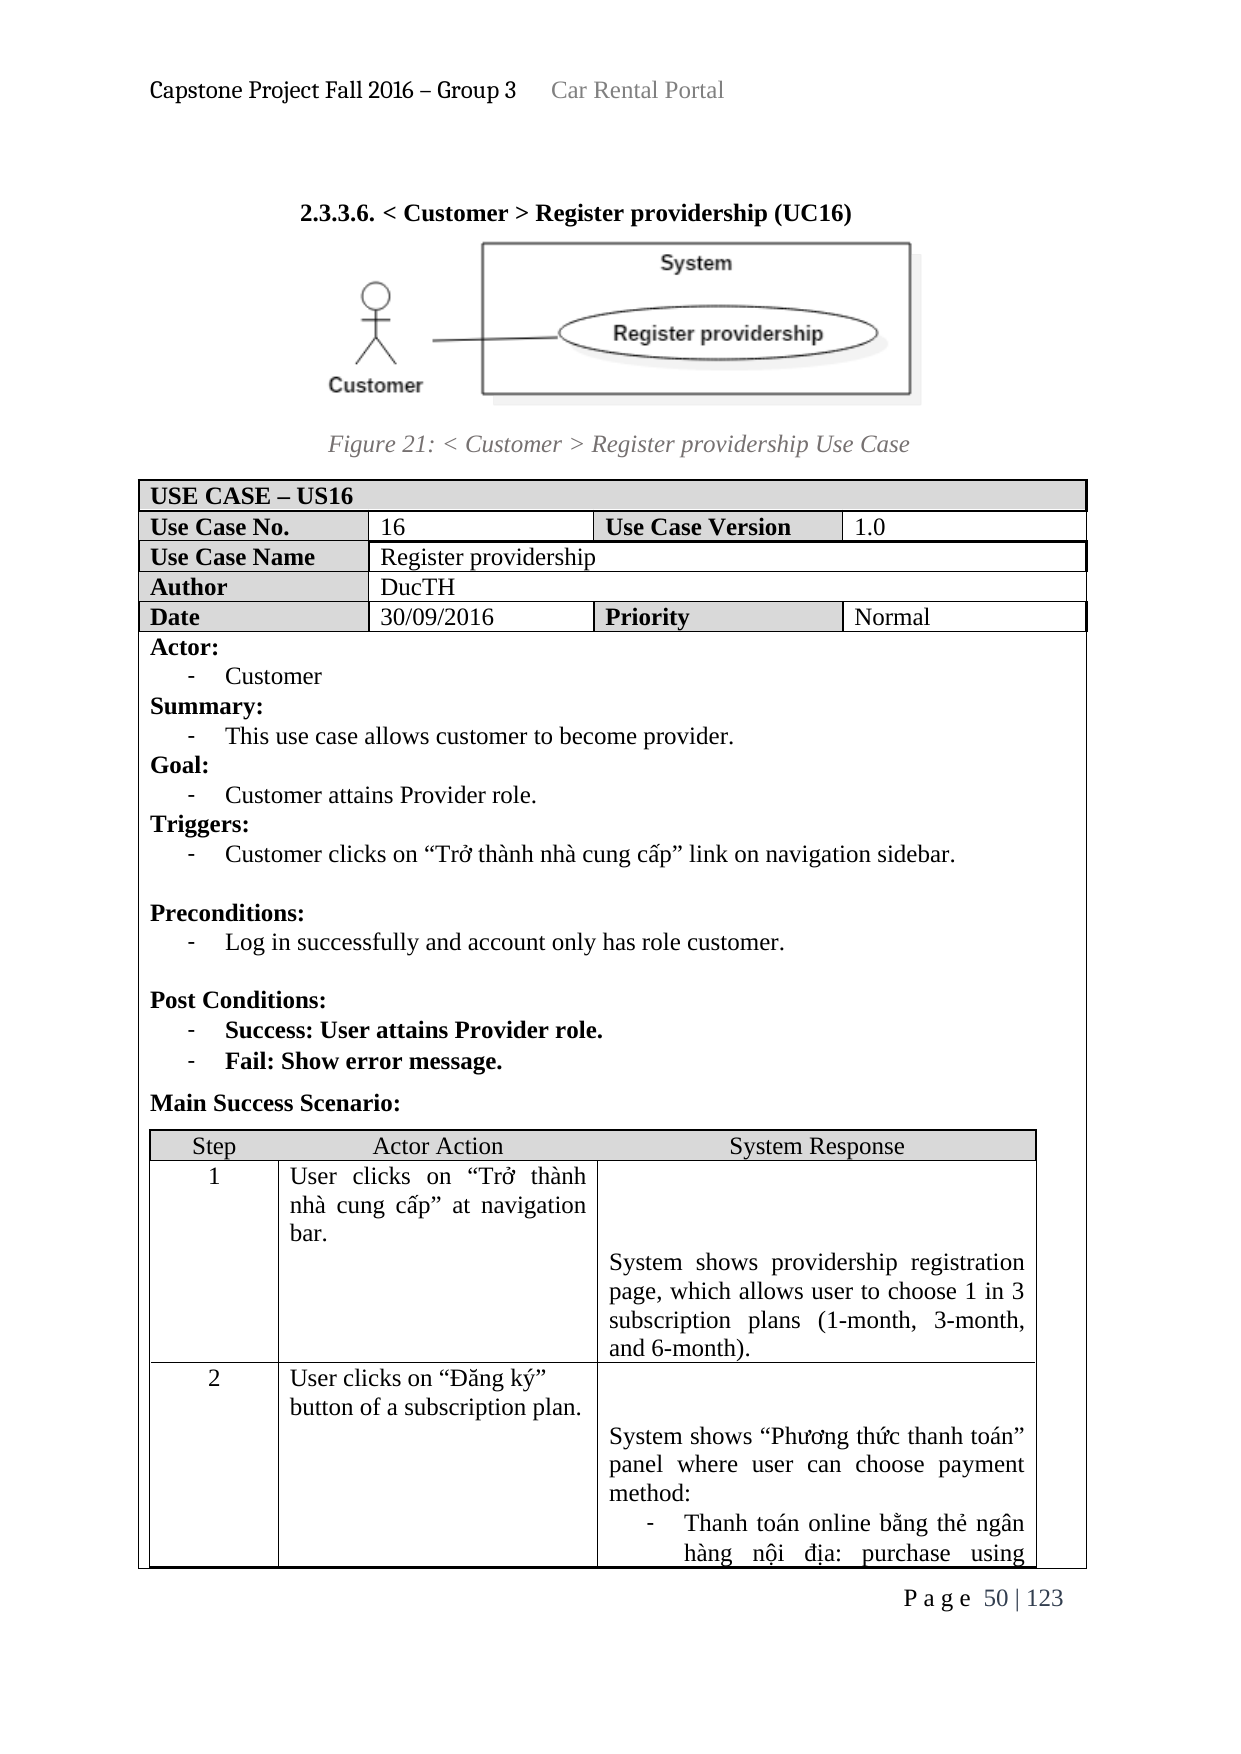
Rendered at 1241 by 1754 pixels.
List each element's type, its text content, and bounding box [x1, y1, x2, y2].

table_cell 1.0 [843, 512, 1086, 540]
table_cell Priority [595, 602, 842, 631]
table_cell Date [140, 602, 368, 631]
table_cell Author [139, 572, 368, 601]
table_header USE CASE – US16 [140, 481, 1085, 509]
table_cell Use Case No. [139, 512, 368, 540]
subtitle < Customer > Register providership (UC16) [300, 198, 1090, 226]
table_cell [139, 632, 1086, 1567]
table_cell Register providership [370, 543, 1085, 571]
table_cell 30/09/2016 [370, 602, 593, 631]
table_cell Use Case Version [594, 512, 842, 540]
table_cell 16 [369, 512, 593, 540]
table_cell DucTH [369, 572, 1086, 601]
picture [306, 228, 935, 411]
table_cell Normal [844, 602, 1085, 631]
table_cell Use Case Name [140, 541, 368, 571]
